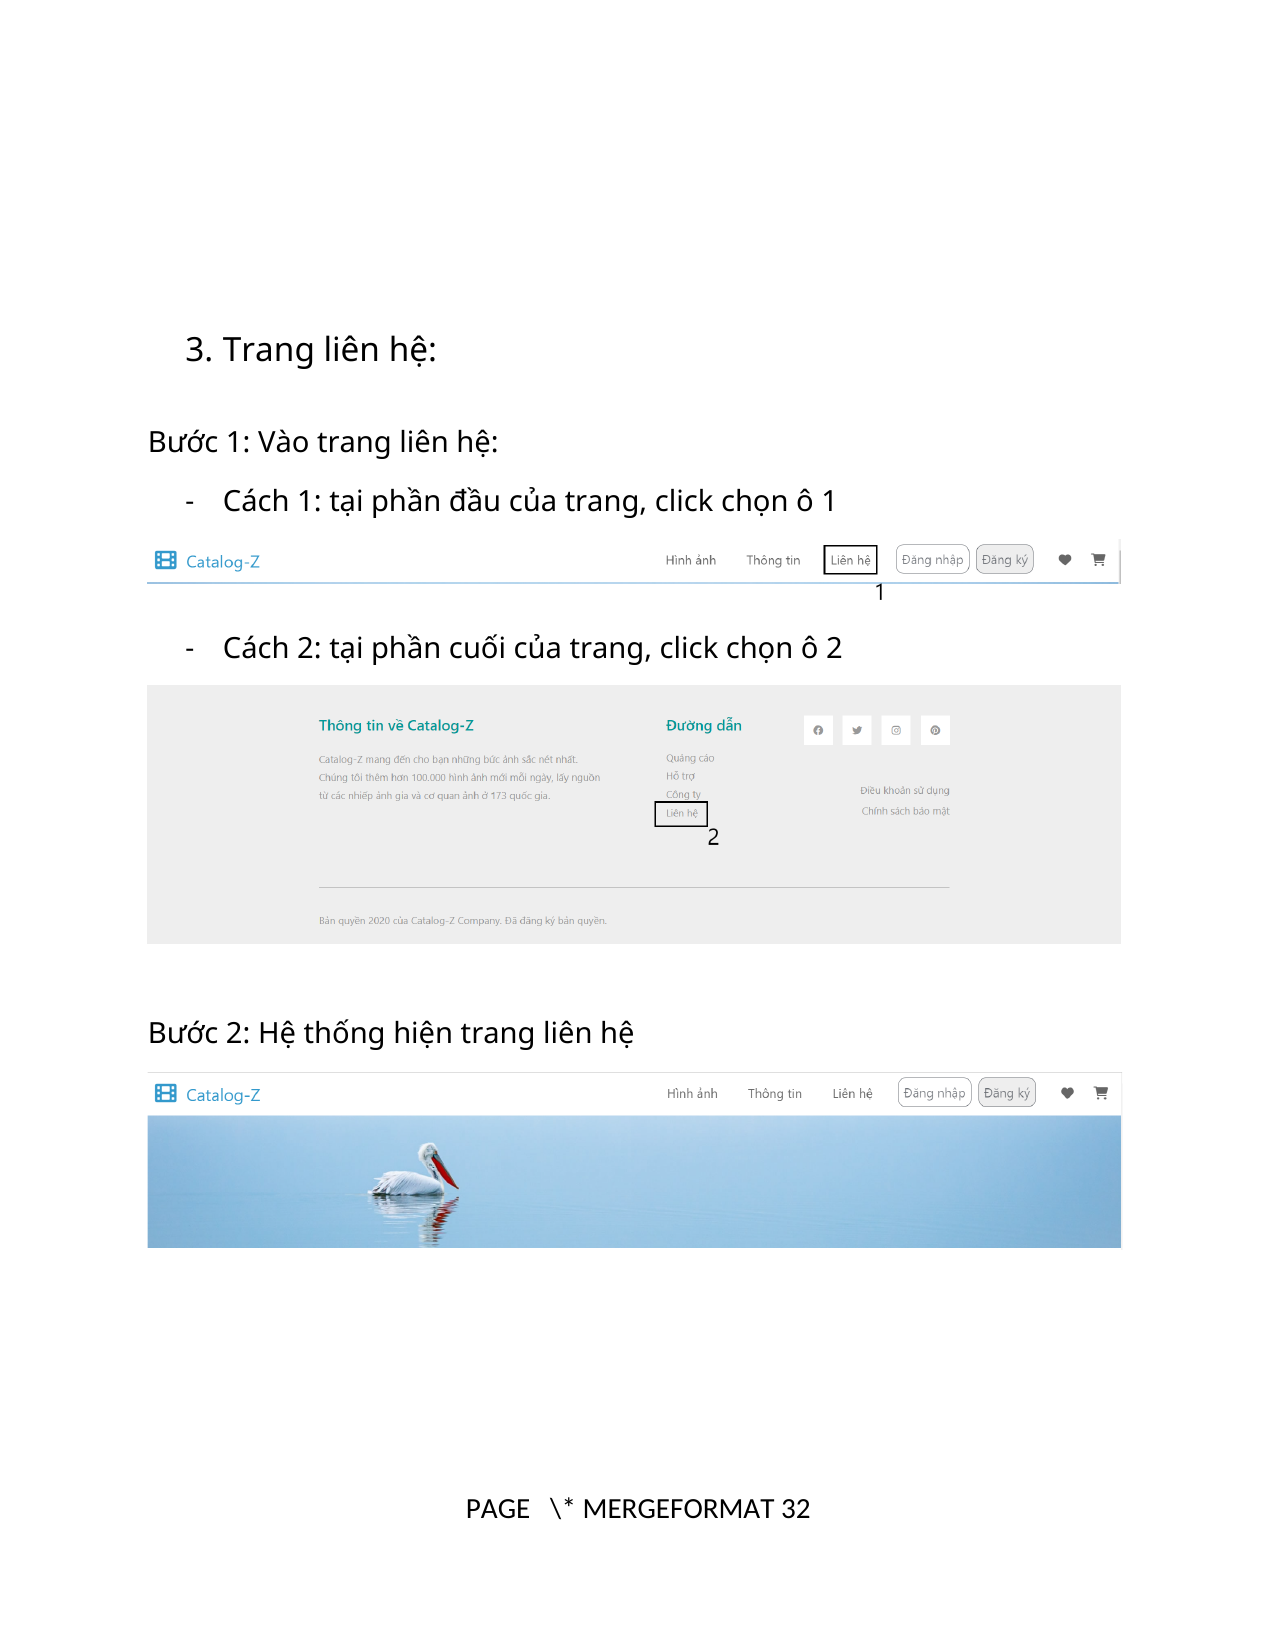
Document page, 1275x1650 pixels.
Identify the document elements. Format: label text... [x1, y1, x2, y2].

picture [147, 685, 1121, 944]
list Cách 2: tại phần cuối của trang, click chọn ô 2 [185, 627, 1122, 667]
subtitle Trang liên hệ: [185, 326, 1122, 372]
text Bước 1: Vào trang liên hệ: [148, 421, 1122, 461]
list Cách 1: tại phần đầu của trang, click chọn ô 1 [185, 481, 1122, 520]
picture [147, 1072, 1123, 1250]
picture [147, 539, 1121, 608]
text Bước 2: Hệ thống hiện trang liên hệ [148, 1012, 1122, 1052]
